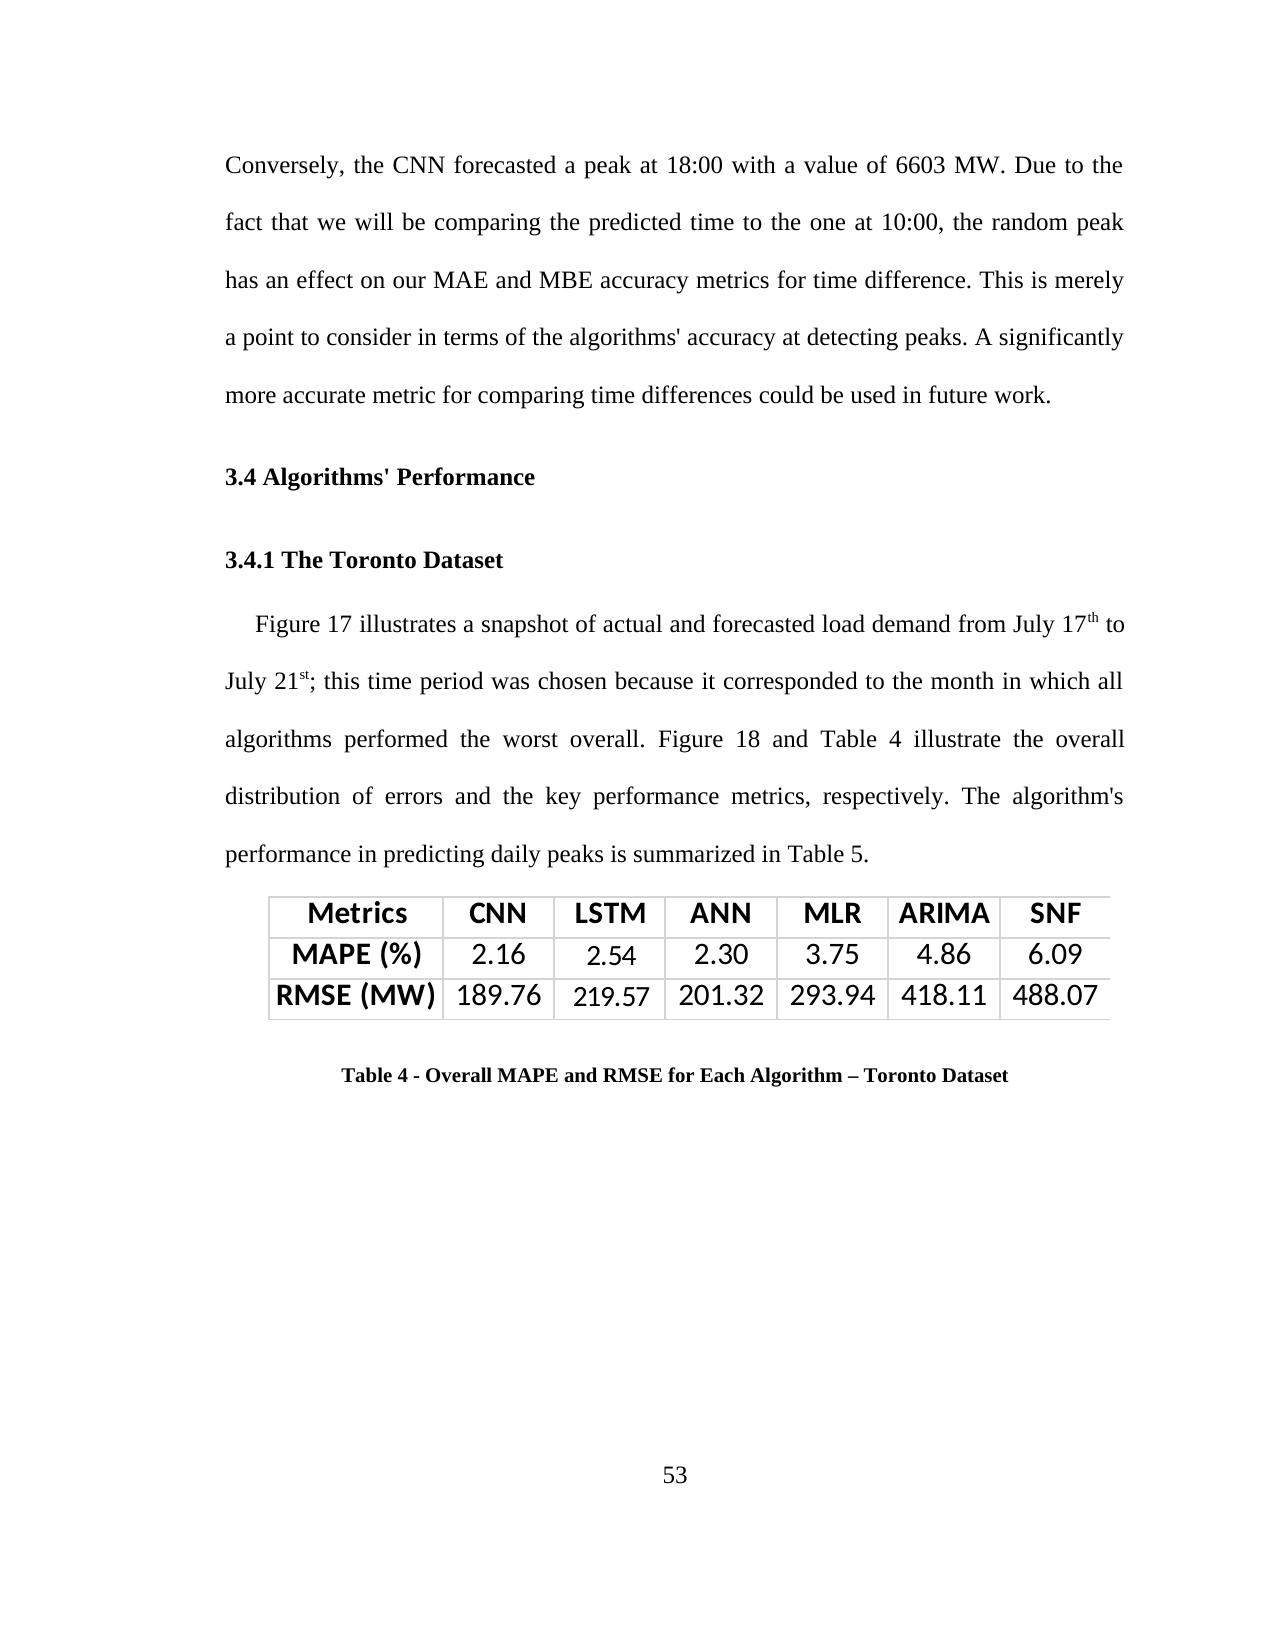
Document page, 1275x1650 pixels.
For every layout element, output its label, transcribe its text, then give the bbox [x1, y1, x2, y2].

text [225, 150, 1125, 409]
subtitle 3.4 Algorithms' Performance [225, 462, 1125, 491]
subtitle 3.4.1 The Toronto Dataset [225, 545, 1125, 574]
text Figure 17 illustrates a snapshot of actual and forecasted load demand from July 17th to July 21st; this time period was chosen because it corresponded to the month in which all algorithms performed the worst overall. Figure 18 and Table 4 illustrate the overall distribution of errors and the key performance metrics, respectively. The algorithm's performance in predicting daily peaks is summarized in Table 5. [225, 609, 1125, 867]
